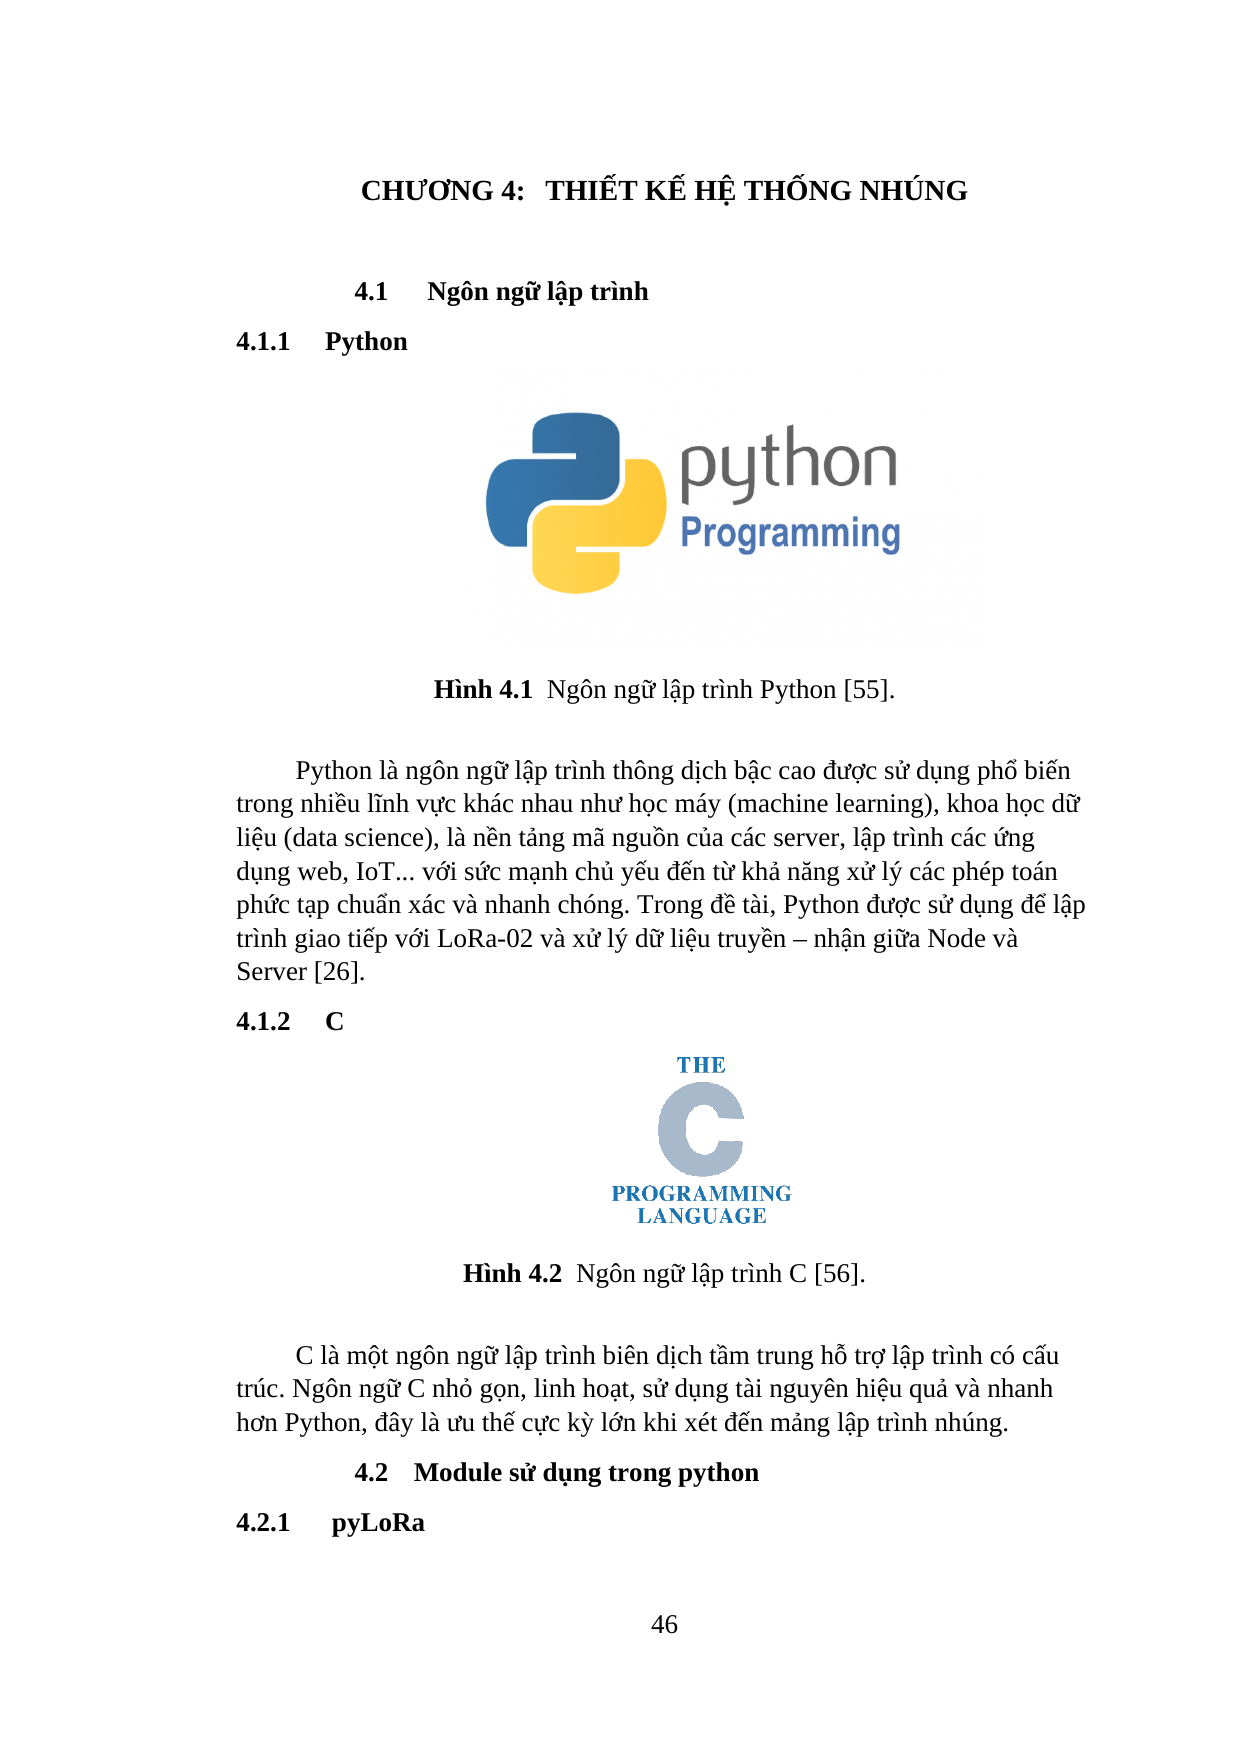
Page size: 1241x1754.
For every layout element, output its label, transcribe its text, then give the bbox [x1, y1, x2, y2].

text Ngôn ngữ lập trình [295, 275, 1092, 307]
text Module sử dụng trong python [295, 1456, 1092, 1487]
text THIẾT KẾ HỆ THỐNG NHÚNG [236, 173, 1092, 206]
subtitle Python [236, 325, 1092, 356]
picture [609, 1042, 794, 1239]
picture [416, 362, 987, 654]
text Python là ngôn ngữ lập trình thông dịch bậc cao được sử dụng phổ biến trong nhiều lĩnh vực khác nhau như học máy (machine learning), khoa học dữ liệu (data science), là nền tảng mã nguồn của các server, lập trình các ứng dụng web, IoT... với sức mạnh chủ yếu đến từ khả năng xử lý các phép toán phức tạp chuẩn xác và nhanh chóng. Trong đề tài, Python được sử dụng để lập trình giao tiếp với LoRa-02 và xử lý dữ liệu truyền – nhận giữa Node và Server . [236, 754, 1092, 986]
text Hình 4.2 Ngôn ngữ lập trình C . [236, 1258, 1092, 1289]
text C là một ngôn ngữ lập trình biên dịch tầm trung hỗ trợ lập trình có cấu trúc. Ngôn ngữ C nhỏ gọn, linh hoạt, sử dụng tài nguyên hiệu quả và nhanh hơn Python, đây là ưu thế cực kỳ lớn khi xét đến mảng lập trình nhúng. [236, 1339, 1092, 1437]
subtitle C [236, 1006, 1092, 1037]
subtitle pyLoRa [236, 1506, 1092, 1537]
text Hình 4.1 Ngôn ngữ lập trình Python . [236, 673, 1092, 704]
